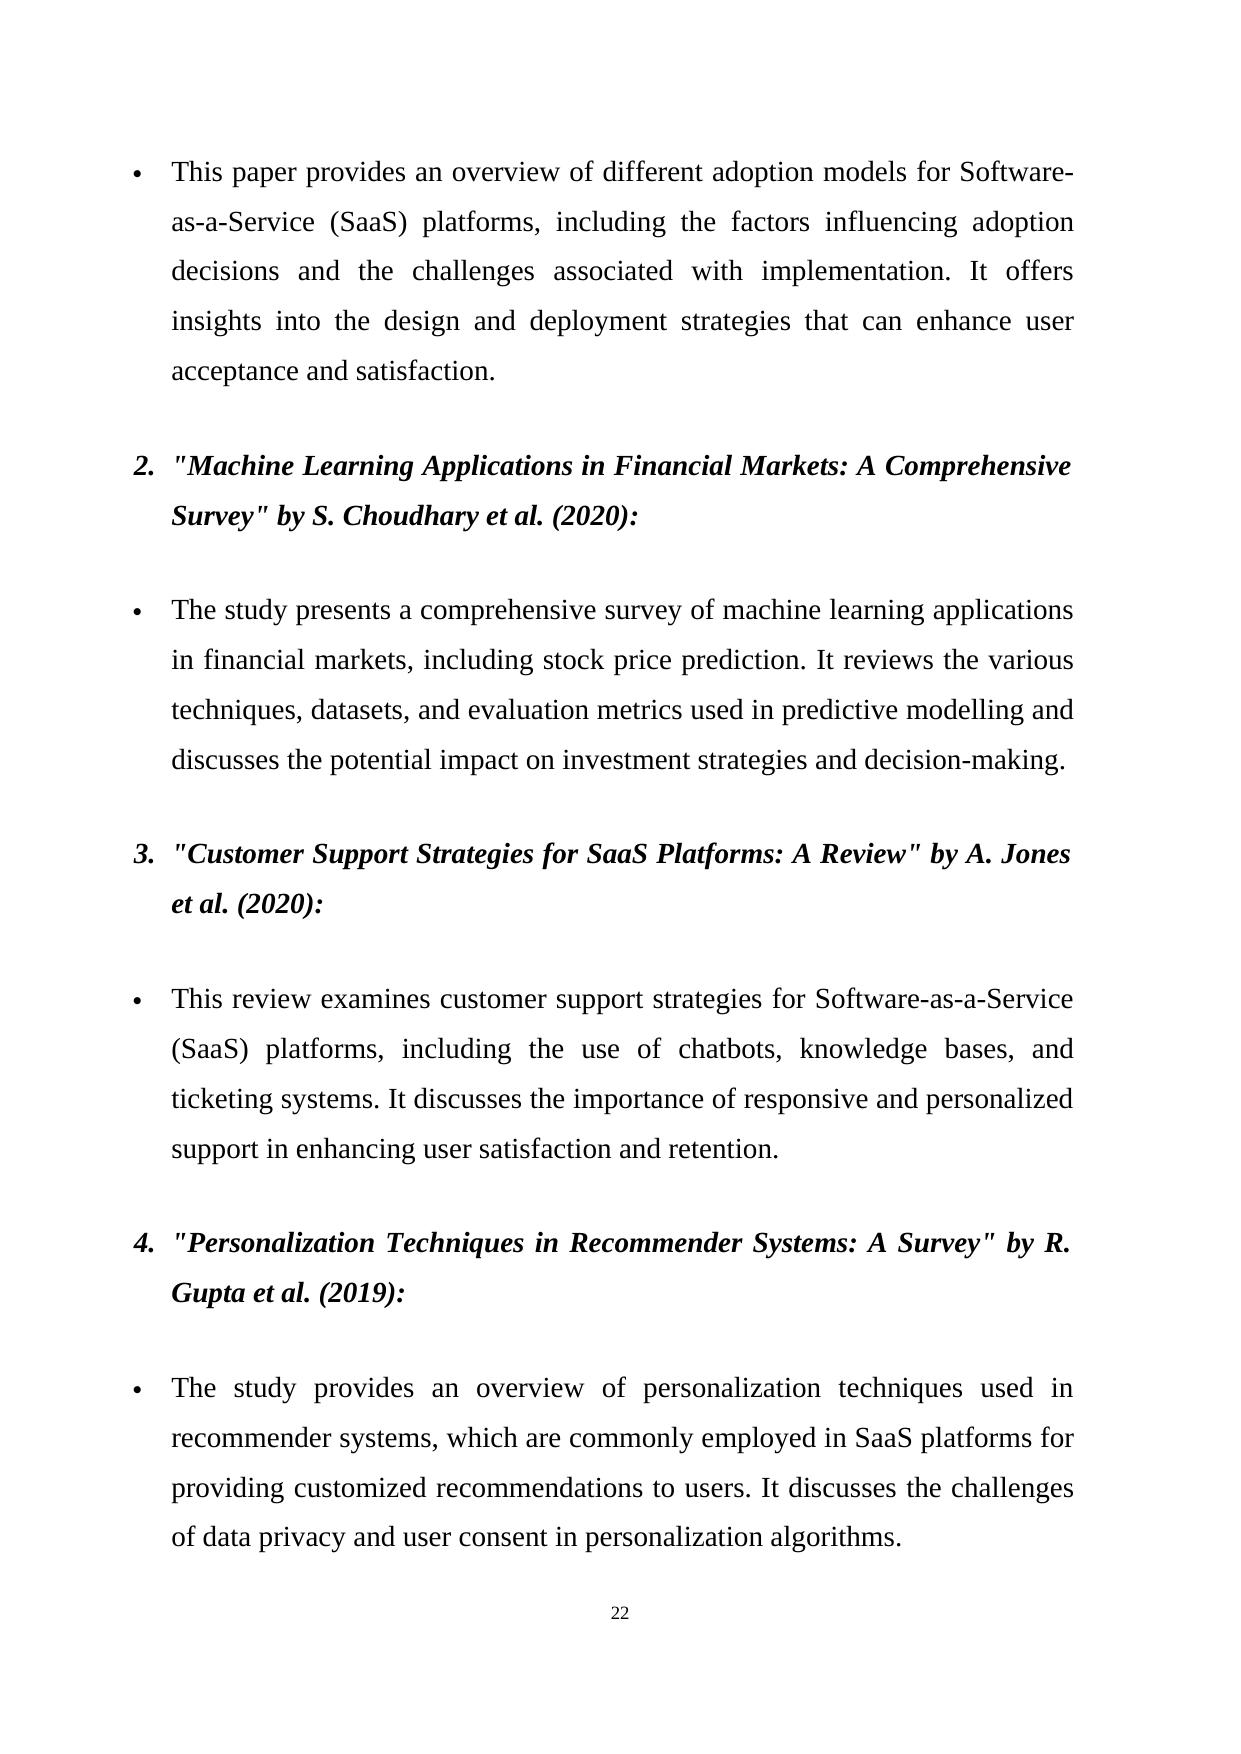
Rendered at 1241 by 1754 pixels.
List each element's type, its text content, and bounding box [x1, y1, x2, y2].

list The study presents a comprehensive survey of machine learning applications in financial markets, including stock price prediction. It reviews the various techniques, datasets, and evaluation metrics used in predictive modelling and discusses the potential impact on investment strategies and decision-making. [133, 592, 1075, 776]
list "Customer Support Strategies for SaaS Platforms: A Review" by A. Jones et al. (2020): [133, 837, 1075, 920]
list "Personalization Techniques in Recommender Systems: A Survey" by R. Gupta et al. (2019): [133, 1225, 1075, 1309]
list This review examines customer support strategies for Software-as-a-Service (SaaS) platforms, including the use of chatbots, knowledge bases, and ticketing systems. It discusses the importance of responsive and personalized support in enhancing user satisfaction and retention. [133, 981, 1075, 1164]
list "Machine Learning Applications in Financial Markets: A Comprehensive Survey" by S. Choudhary et al. (2020): [133, 448, 1075, 531]
list This paper provides an overview of different adoption models for Software-as-a-Service (SaaS) platforms, including the factors influencing adoption decisions and the challenges associated with implementation. It offers insights into the design and deployment strategies that can enhance user acceptance and satisfaction. [133, 154, 1075, 387]
list The study provides an overview of personalization techniques used in recommender systems, which are commonly employed in SaaS platforms for providing customized recommendations to users. It discusses the challenges of data privacy and user consent in personalization algorithms. [133, 1370, 1075, 1553]
